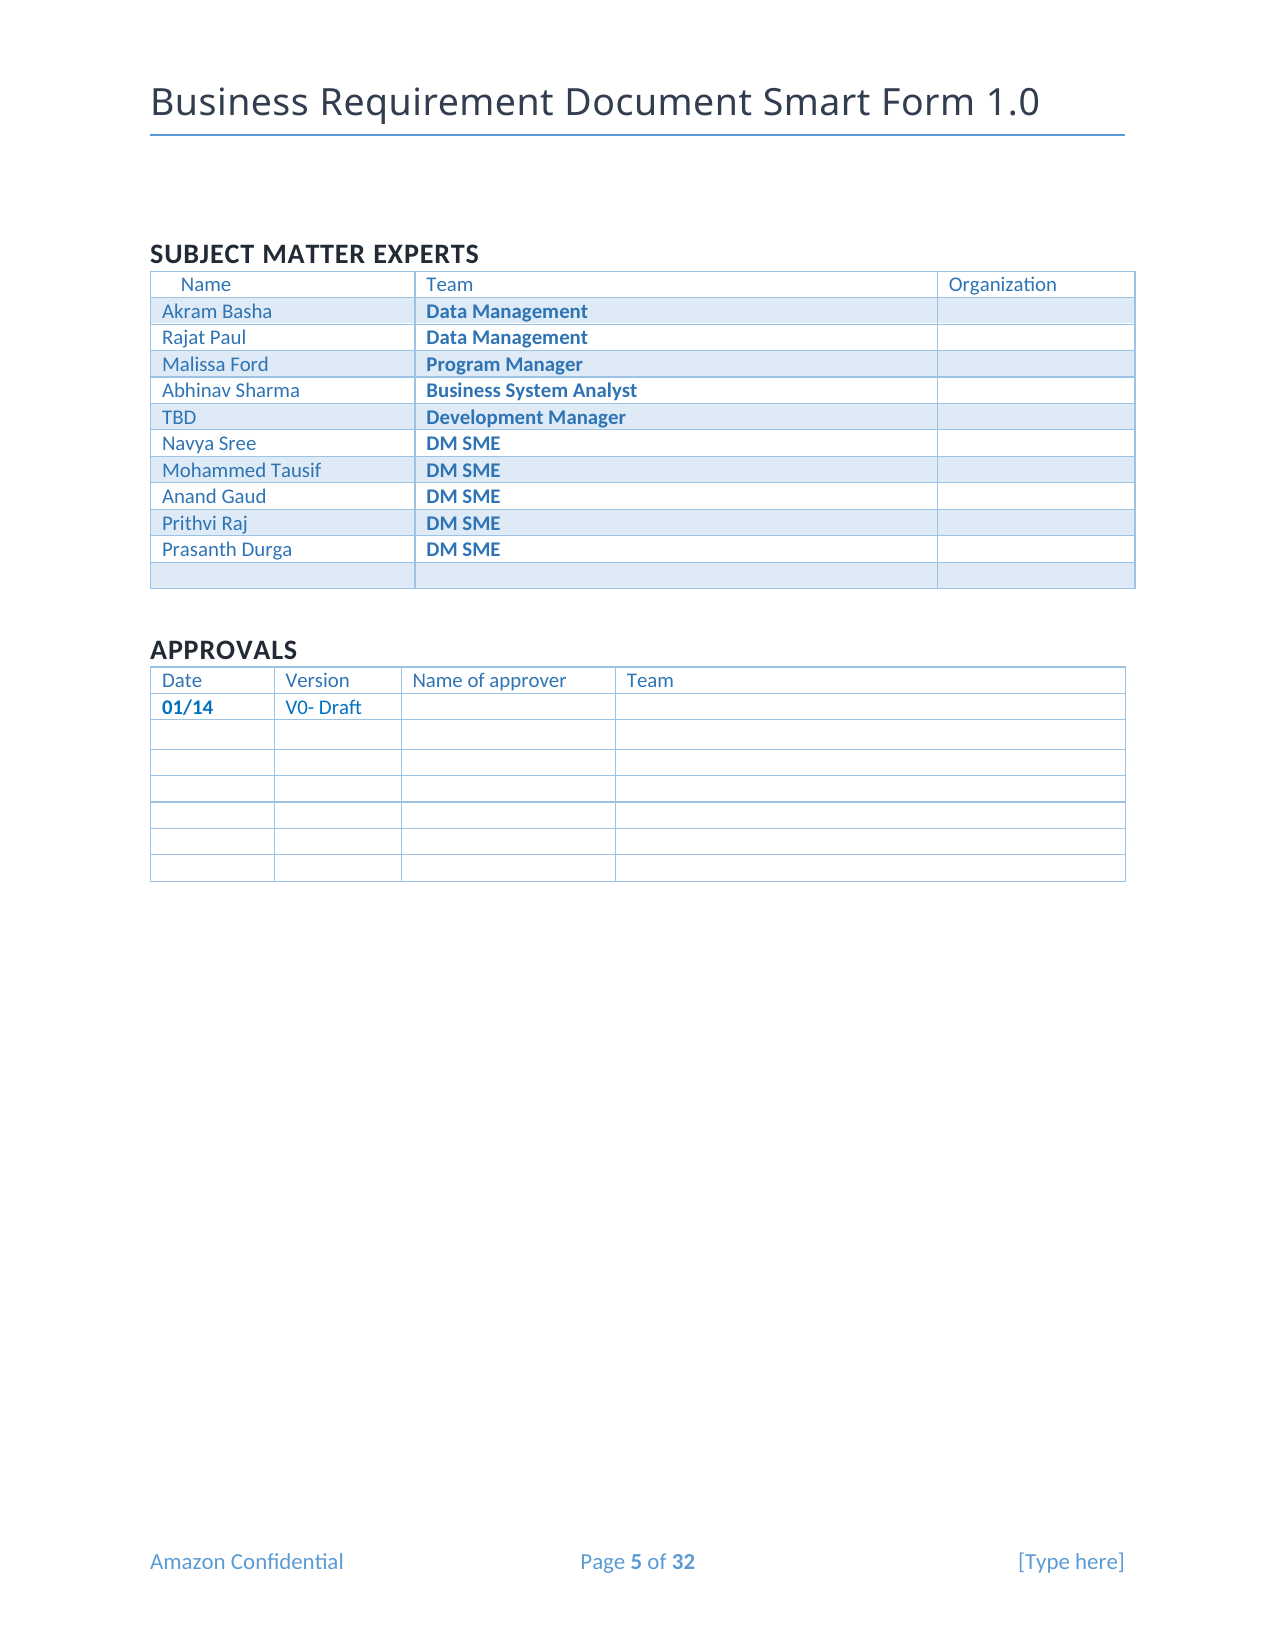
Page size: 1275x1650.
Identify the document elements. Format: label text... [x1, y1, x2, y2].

table_cell [616, 750, 1125, 775]
table_cell [616, 855, 1125, 881]
table_cell [938, 536, 1134, 562]
table_cell DM SME [416, 483, 937, 509]
table_header Version [275, 668, 401, 693]
table_cell TBD [151, 404, 414, 429]
table_cell DM SME [416, 536, 937, 562]
table_header Date [151, 668, 274, 693]
table_cell [151, 720, 274, 748]
table_header Team [416, 272, 937, 297]
table_cell [275, 776, 401, 801]
table_cell [151, 563, 414, 588]
table_cell [402, 750, 615, 775]
table_cell [938, 404, 1134, 429]
table_cell Prithvi Raj [151, 510, 414, 535]
subtitle Subject Matter experts [150, 236, 1125, 271]
table_cell Business System Analyst [416, 378, 937, 403]
table_cell [275, 750, 401, 775]
table_cell [938, 351, 1134, 376]
table_cell [151, 750, 274, 775]
table_cell Development Manager [416, 404, 937, 429]
table_cell [938, 298, 1134, 323]
table_cell Prasanth Durga [151, 536, 414, 562]
table_cell [616, 803, 1125, 828]
table_cell [402, 803, 615, 828]
table_cell [938, 483, 1134, 509]
table_cell DM SME [416, 430, 937, 456]
table_cell V0- Draft [275, 694, 401, 719]
table_cell [938, 325, 1134, 350]
table_cell [938, 430, 1134, 456]
table_header Team [616, 668, 1125, 693]
table_cell [275, 803, 401, 828]
table_cell Navya Sree [151, 430, 414, 456]
table_cell DM SME [416, 457, 937, 482]
table_cell [151, 803, 274, 828]
table_cell [938, 510, 1134, 535]
table_header Name of approver [402, 668, 615, 693]
table_cell Mohammed Tausif [151, 457, 414, 482]
table_cell [402, 855, 615, 881]
table_header Organization [938, 272, 1134, 297]
table_header Name [151, 272, 414, 297]
table_cell [151, 855, 274, 881]
table_cell [402, 694, 615, 719]
table_cell [151, 829, 274, 854]
table_cell [616, 720, 1125, 748]
table_cell Malissa Ford [151, 351, 414, 376]
table_cell [402, 776, 615, 801]
table_cell Data Management [416, 325, 937, 350]
table_cell [275, 829, 401, 854]
table_cell [402, 829, 615, 854]
table_cell Rajat Paul [151, 325, 414, 350]
table_cell [616, 776, 1125, 801]
table_cell Akram Basha [151, 298, 414, 323]
table_cell [616, 829, 1125, 854]
table_cell [275, 720, 401, 748]
table_cell Program Manager [416, 351, 937, 376]
table_cell 01/14 [151, 694, 274, 719]
table_cell Data Management [416, 298, 937, 323]
table_cell [275, 855, 401, 881]
table_cell [938, 563, 1134, 588]
subtitle Approvals [150, 632, 1125, 666]
table_cell [938, 457, 1134, 482]
table_cell DM SME [416, 510, 937, 535]
table_cell [616, 694, 1125, 719]
table_cell [416, 563, 937, 588]
table_cell Anand Gaud [151, 483, 414, 509]
table_cell [938, 378, 1134, 403]
table_cell [151, 776, 274, 801]
table_cell [402, 720, 615, 748]
table_cell Abhinav Sharma [151, 378, 414, 403]
